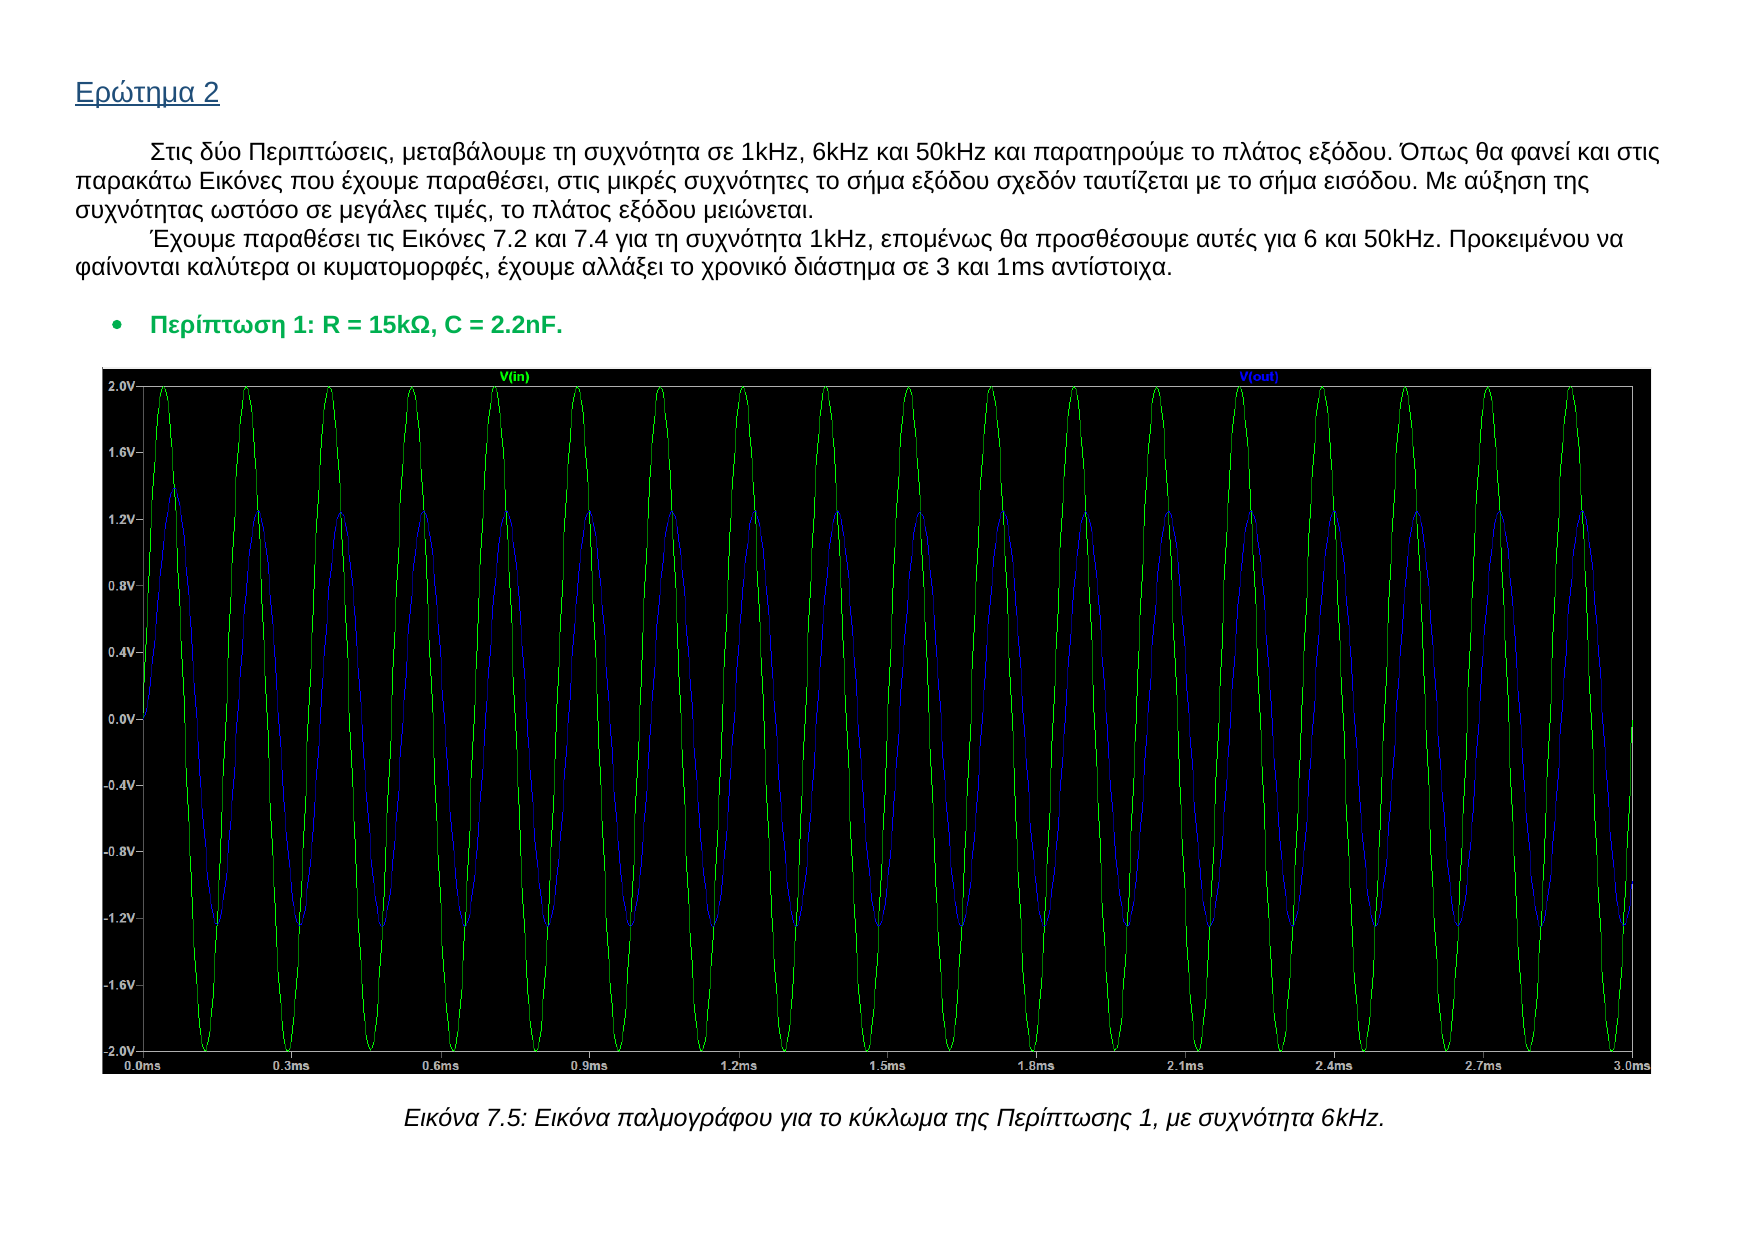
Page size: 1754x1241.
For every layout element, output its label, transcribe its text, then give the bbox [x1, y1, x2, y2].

picture [102, 367, 1652, 1074]
text Στις δύο Περιπτώσεις, μεταβάλουμε τη συχνότητα σε 1kHz, 6kHz και 50kHz και παρατηρούμε το πλάτος εξόδου. Όπως θα φανεί και στις παρακάτω Εικόνες που έχουμε παραθέσει, στις μικρές συχνότητες το σήμα εξόδου σχεδόν ταυτίζεται με το σήμα εισόδου. Με αύξηση της συχνότητας ωστόσο σε μεγάλες τιμές, το πλάτος εξόδου μειώνεται. [75, 137, 1679, 223]
text Έχουμε παραθέσει τις Εικόνες 7.2 και 7.4 για τη συχνότητα 1kHz, επομένως θα προσθέσουμε αυτές για 6 και 50kHz. Προκειμένου να φαίνονται καλύτερα οι κυματομορφές, έχουμε αλλάξει το χρονικό διάστημα σε 3 και 1ms αντίστοιχα. [75, 223, 1679, 281]
list Περίπτωση 1: R = 15kΩ, C = 2.2nF. [112, 310, 1679, 339]
text Ερώτημα 2 [75, 75, 1679, 108]
text Εικόνα 7.5: Εικόνα παλμογράφου για το κύκλωμα της Περίπτωσης 1, με συχνότητα 6kHz. [112, 1102, 1679, 1131]
